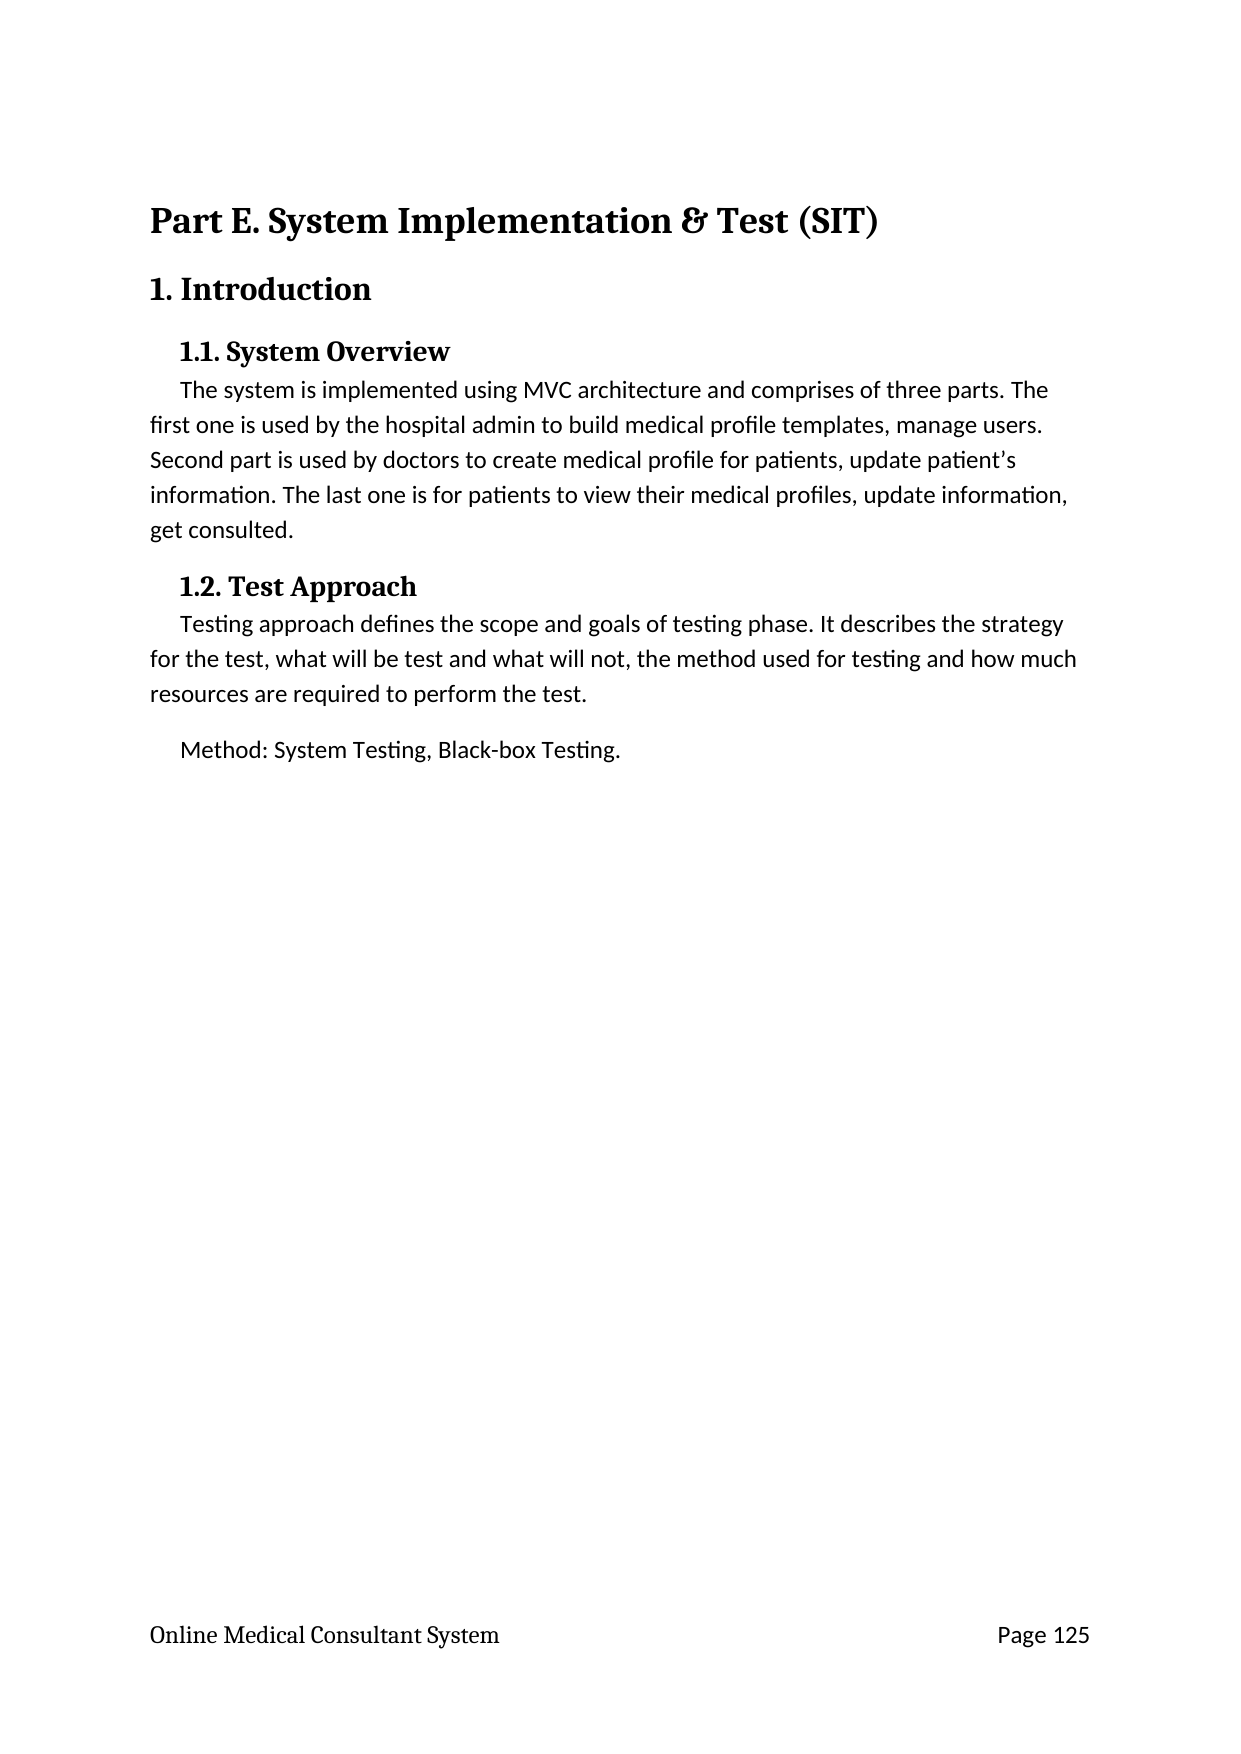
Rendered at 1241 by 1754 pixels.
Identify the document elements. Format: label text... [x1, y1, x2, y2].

subtitle System Overview [180, 335, 1090, 369]
text Method: System Testing, Black-box Testing. [150, 734, 1090, 764]
text The system is implemented using MVC architecture and comprises of three parts. The first one is used by the hospital admin to build medical profile templates, manage users. Second part is used by doctors to create medical profile for patients, update patient’s information. The last one is for patients to view their medical profiles, update information, get consulted. [150, 374, 1090, 544]
subtitle System Implementation & Test (SIT) [150, 200, 1090, 243]
subtitle Test Approach [180, 570, 1090, 603]
subtitle Introduction [150, 270, 1090, 309]
text Testing approach defines the scope and goals of testing phase. It describes the strategy for the test, what will be test and what will not, the method used for testing and how much resources are required to perform the test. [150, 608, 1090, 709]
